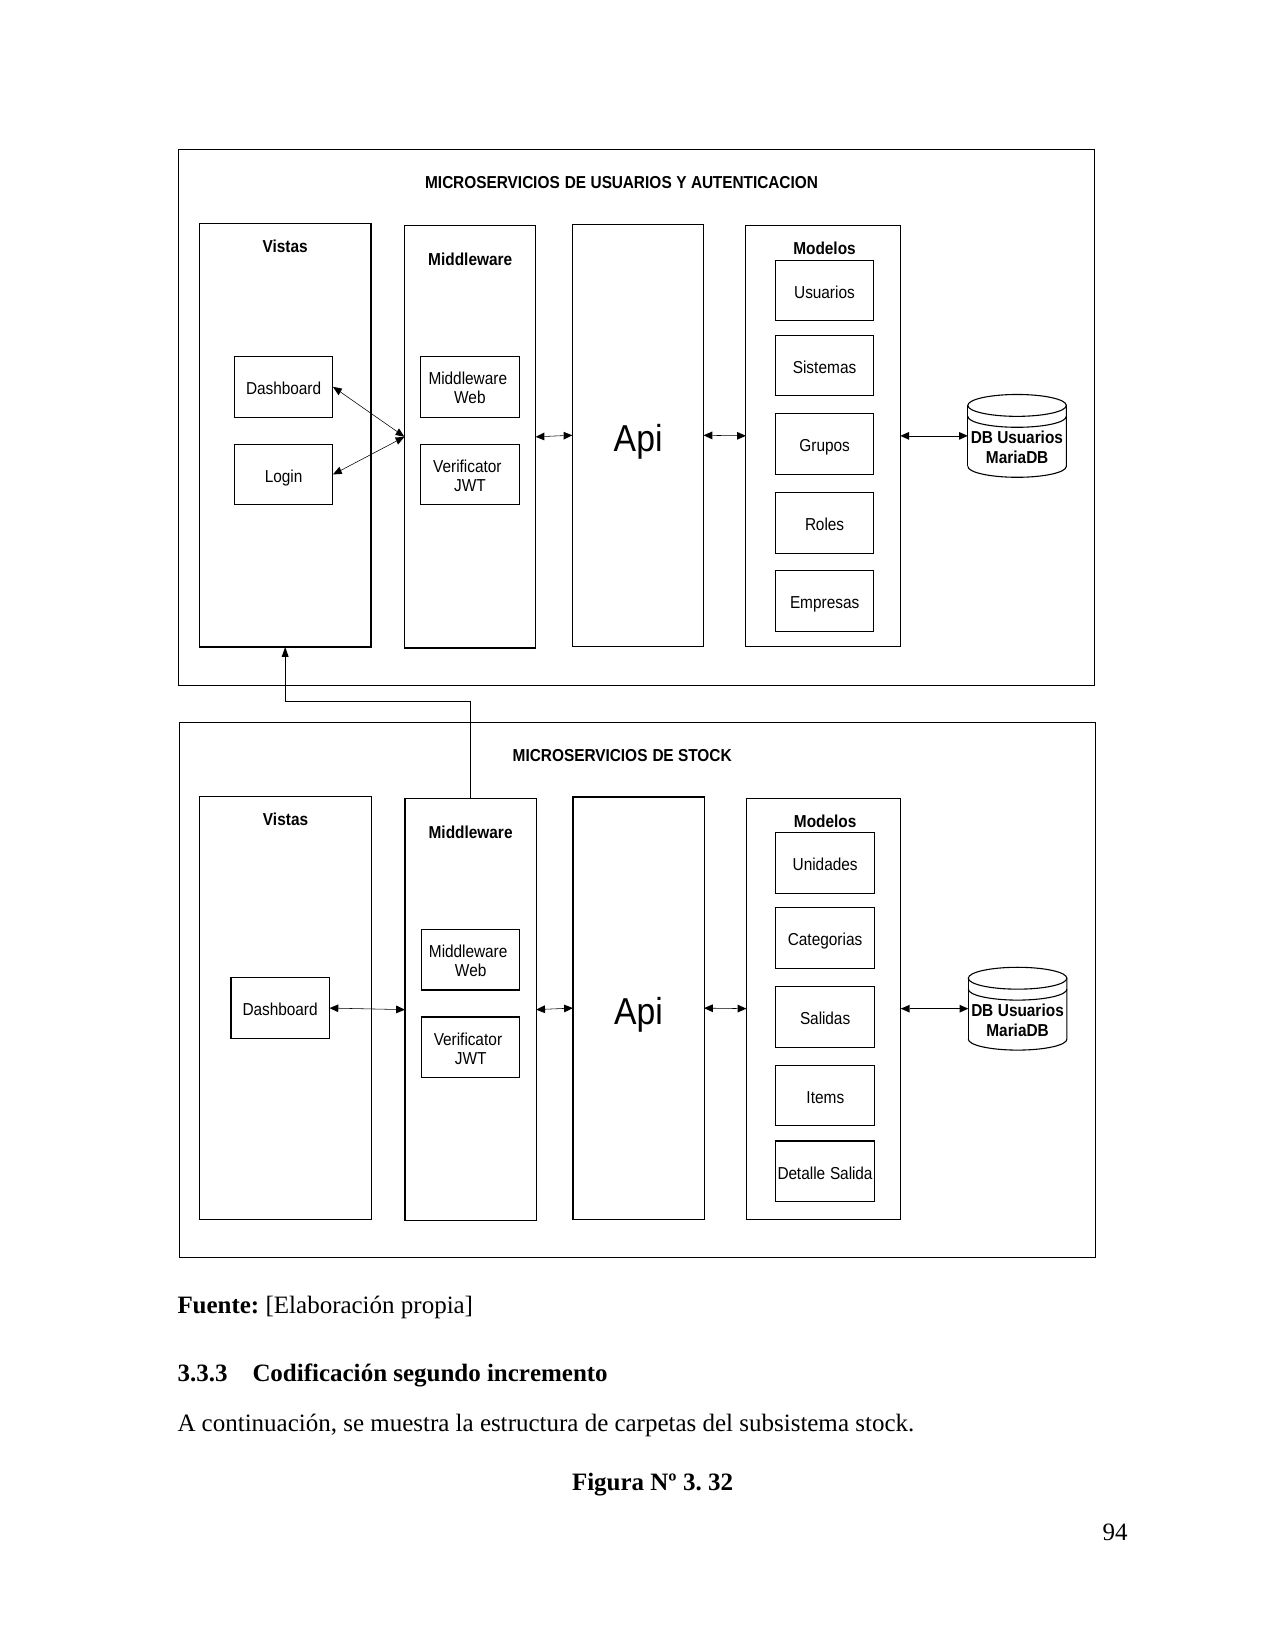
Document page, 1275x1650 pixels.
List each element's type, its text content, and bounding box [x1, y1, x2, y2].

text Fuente: [Elaboración propia] [177, 1290, 1127, 1319]
subtitle Codificación segundo incremento [177, 1358, 1127, 1387]
text A continuación, se muestra la estructura de carpetas del subsistema stock. [177, 1408, 1127, 1436]
text Figura Nº 3. 32 [177, 1467, 1127, 1496]
